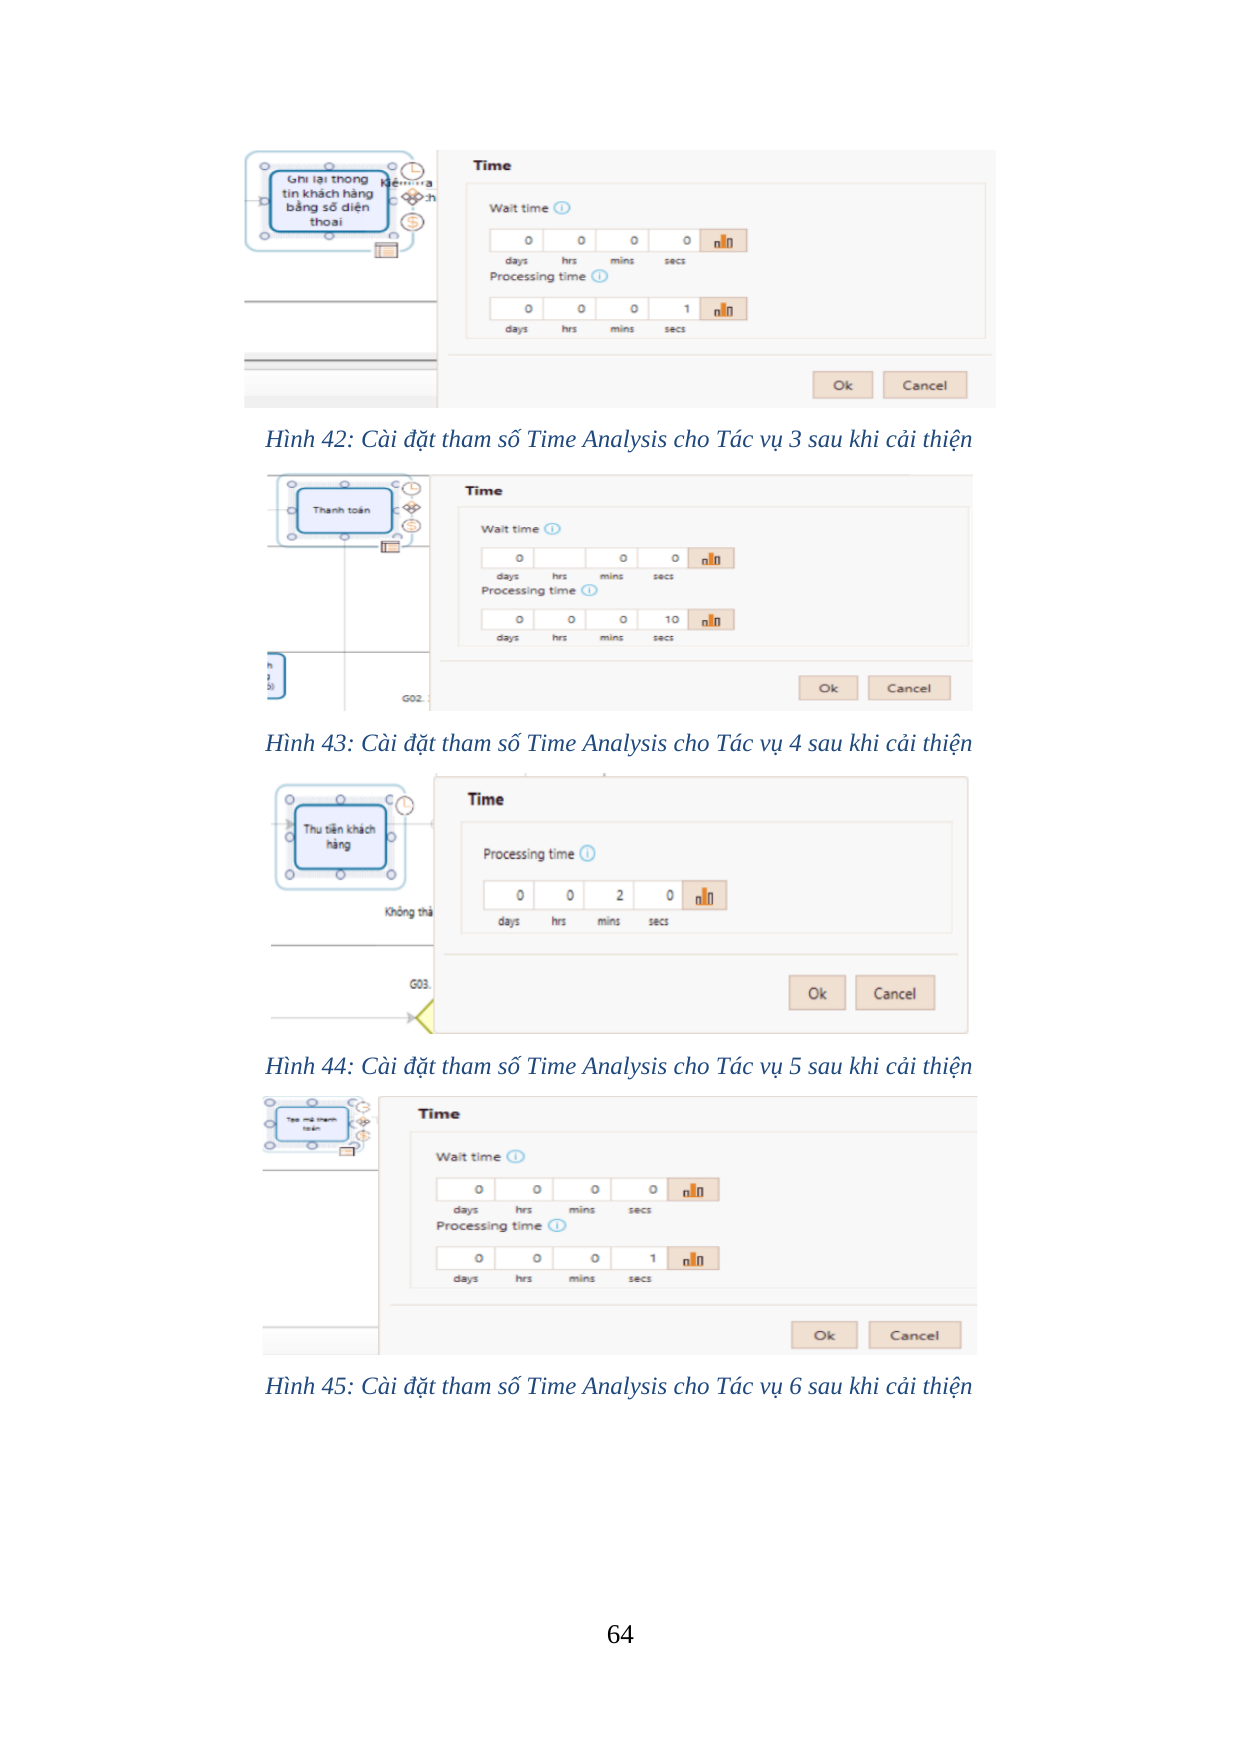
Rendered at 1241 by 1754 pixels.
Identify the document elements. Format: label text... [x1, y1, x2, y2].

text Hình 45: Cài đặt tham số Time Analysis cho Tác vụ 6 sau khi cải thiện [150, 1371, 1090, 1400]
picture [262, 1096, 978, 1355]
text Hình 44: Cài đặt tham số Time Analysis cho Tác vụ 5 sau khi cải thiện [150, 1051, 1090, 1080]
picture [244, 150, 996, 408]
picture [271, 773, 969, 1034]
picture [267, 470, 973, 711]
text Hình 42: Cài đặt tham số Time Analysis cho Tác vụ 3 sau khi cải thiện [150, 424, 1090, 453]
text Hình 43: Cài đặt tham số Time Analysis cho Tác vụ 4 sau khi cải thiện [150, 728, 1090, 757]
